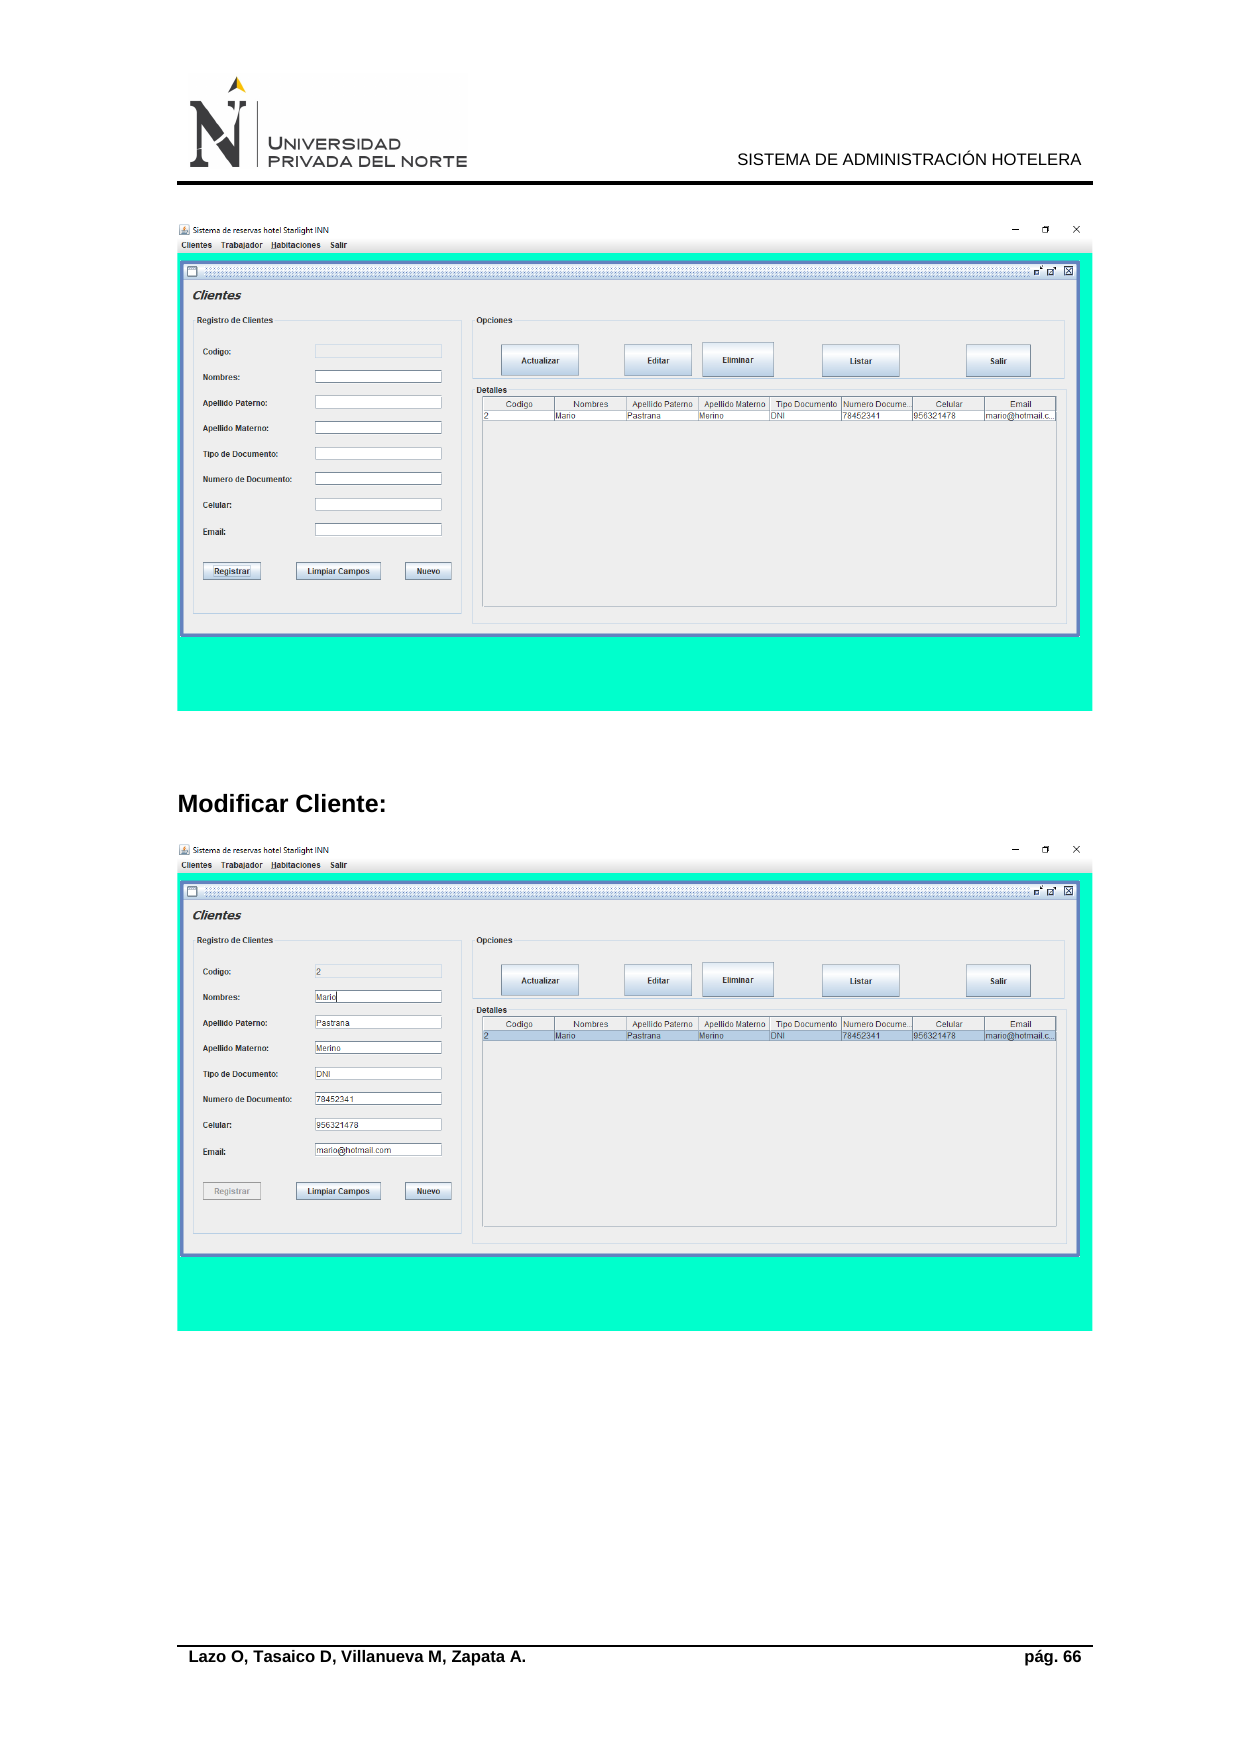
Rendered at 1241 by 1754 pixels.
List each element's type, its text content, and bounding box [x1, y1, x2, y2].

picture [188, 73, 469, 169]
picture [177, 842, 1093, 1331]
picture [177, 222, 1093, 711]
text Modificar Cliente: [177, 789, 1092, 818]
